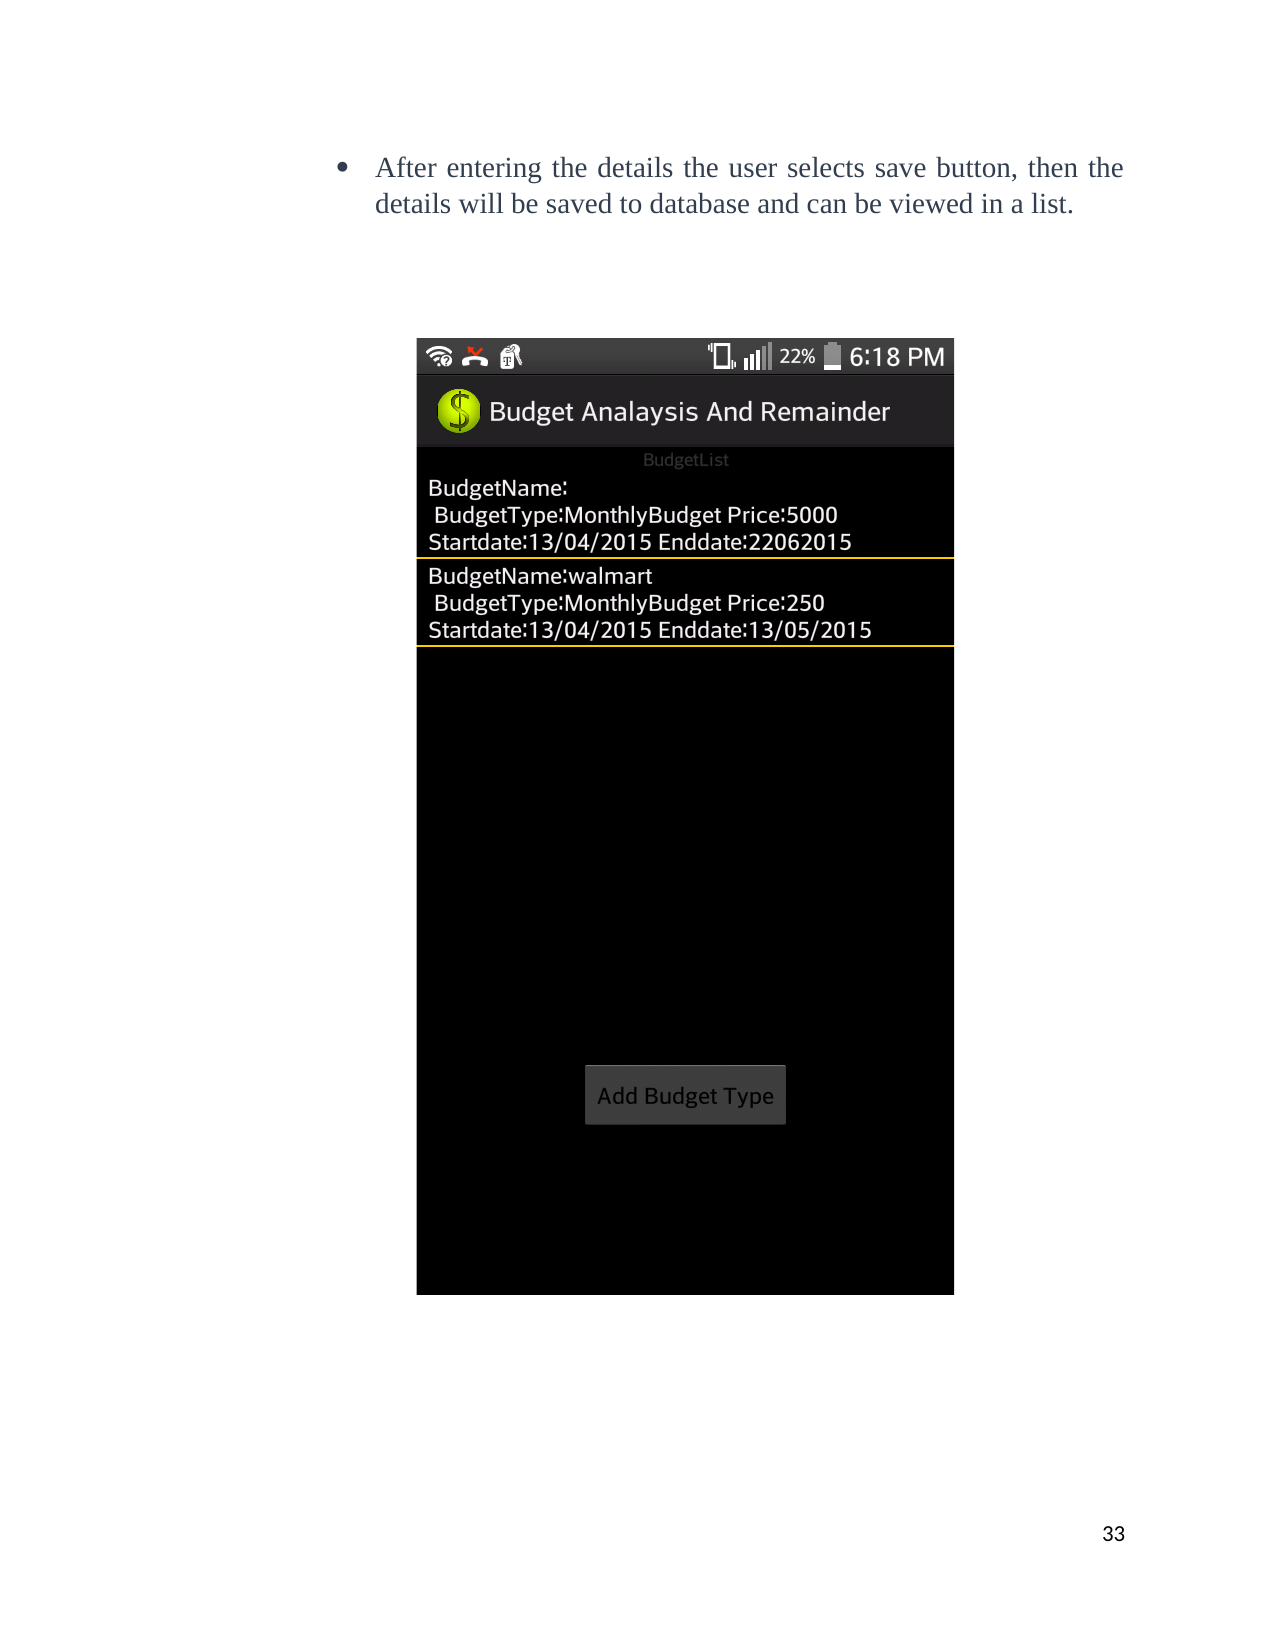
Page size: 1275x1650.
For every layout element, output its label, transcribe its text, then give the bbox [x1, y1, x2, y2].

list After entering the details the user selects save button, then the details will be saved to database and can be viewed in a list. [337, 150, 1125, 220]
picture [416, 338, 955, 1295]
